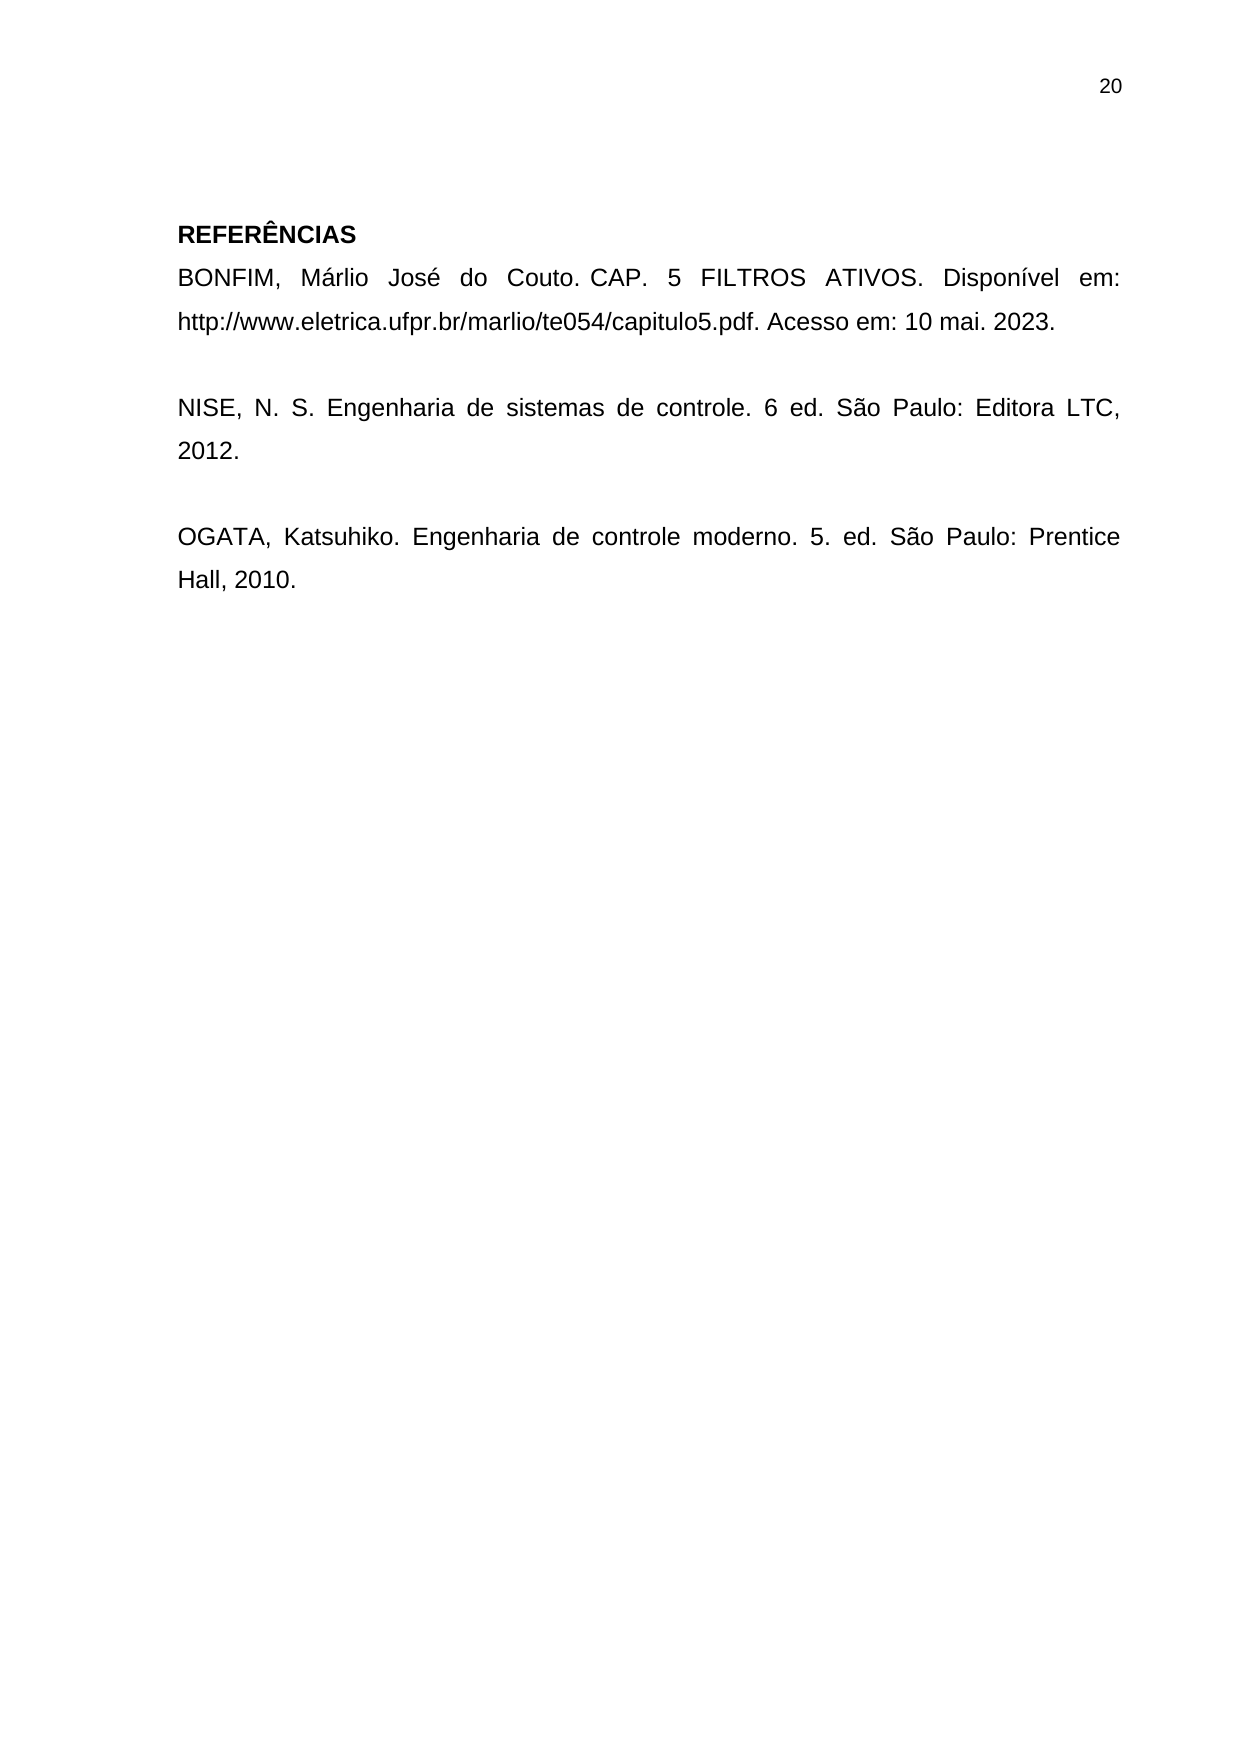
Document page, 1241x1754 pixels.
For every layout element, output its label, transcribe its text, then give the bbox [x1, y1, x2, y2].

text OGATA, Katsuhiko. Engenharia de controle moderno. 5. ed. São Paulo: Prentice Hall, 2010. [177, 522, 1122, 594]
text NISE, N. S. Engenharia de sistemas de controle. 6 ed. São Paulo: Editora LTC, 2012. [177, 393, 1122, 465]
text BONFIM, Márlio José do Couto. CAP. 5 FILTROS ATIVOS. Disponível em: http://www.eletrica.ufpr.br/marlio/te054/capitulo5.pdf. Acesso em: 10 mai. 2023. [177, 263, 1122, 335]
text REFERÊNCIAS [177, 220, 1122, 249]
